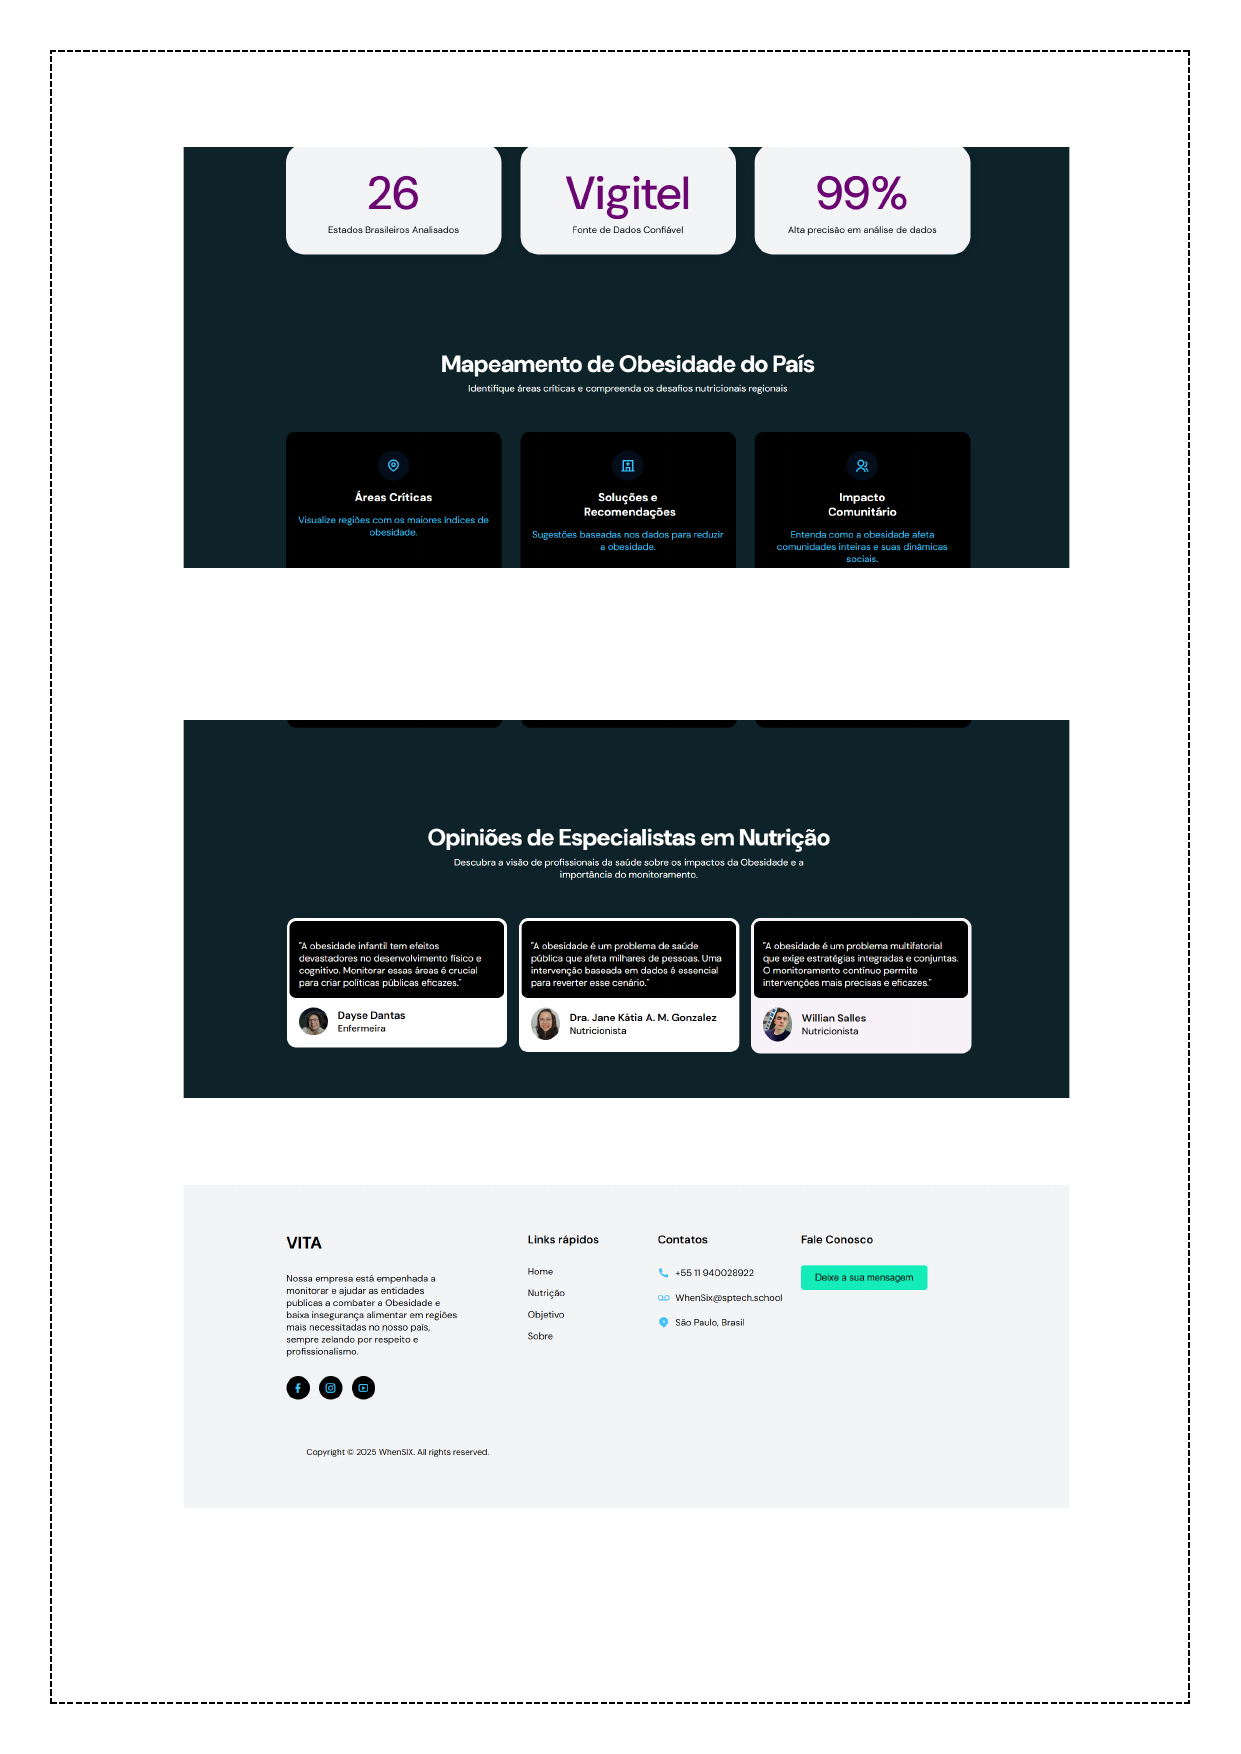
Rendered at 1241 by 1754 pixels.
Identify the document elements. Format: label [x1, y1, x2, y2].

picture [183, 1185, 1070, 1508]
picture [183, 147, 1070, 568]
picture [183, 720, 1070, 1098]
